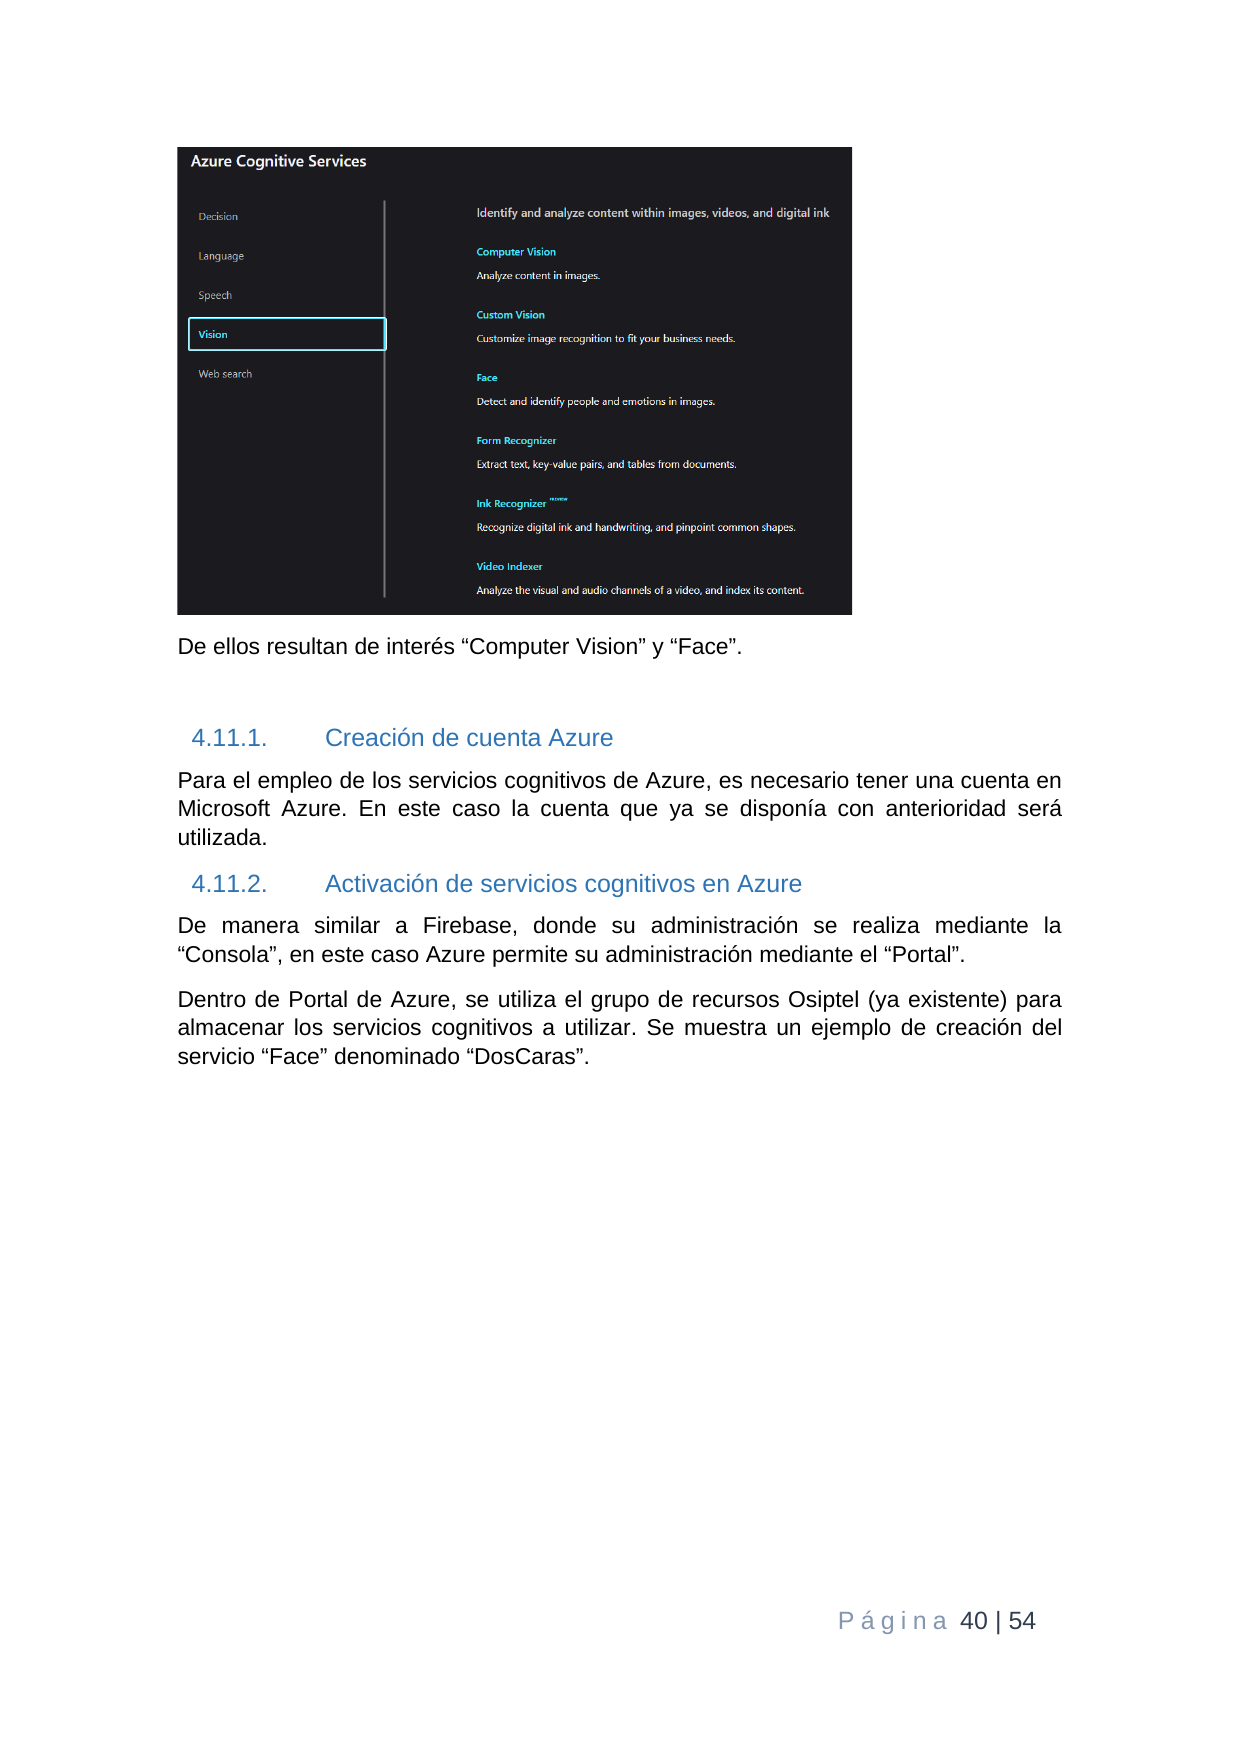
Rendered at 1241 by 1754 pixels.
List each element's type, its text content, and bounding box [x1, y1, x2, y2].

text De manera similar a Firebase, donde su administración se realiza mediante la “Consola”, en este caso Azure permite su administración mediante el “Portal”. [177, 912, 1063, 967]
text De ellos resultan de interés “Computer Vision” y “Face”. [177, 633, 1063, 659]
picture [177, 147, 853, 615]
subtitle Activación de servicios cognitivos en Azure [191, 869, 1063, 897]
text Para el empleo de los servicios cognitivos de Azure, es necesario tener una cuenta en Microsoft Azure. En este caso la cuenta que ya se disponía con anterioridad será utilizada. [177, 767, 1063, 850]
subtitle Creación de cuenta Azure [191, 723, 1063, 752]
text Dentro de Portal de Azure, se utiliza el grupo de recursos Osiptel (ya existente) para almacenar los servicios cognitivos a utilizar. Se muestra un ejemplo de creación del servicio “Face” denominado “DosCaras”. [177, 986, 1063, 1069]
